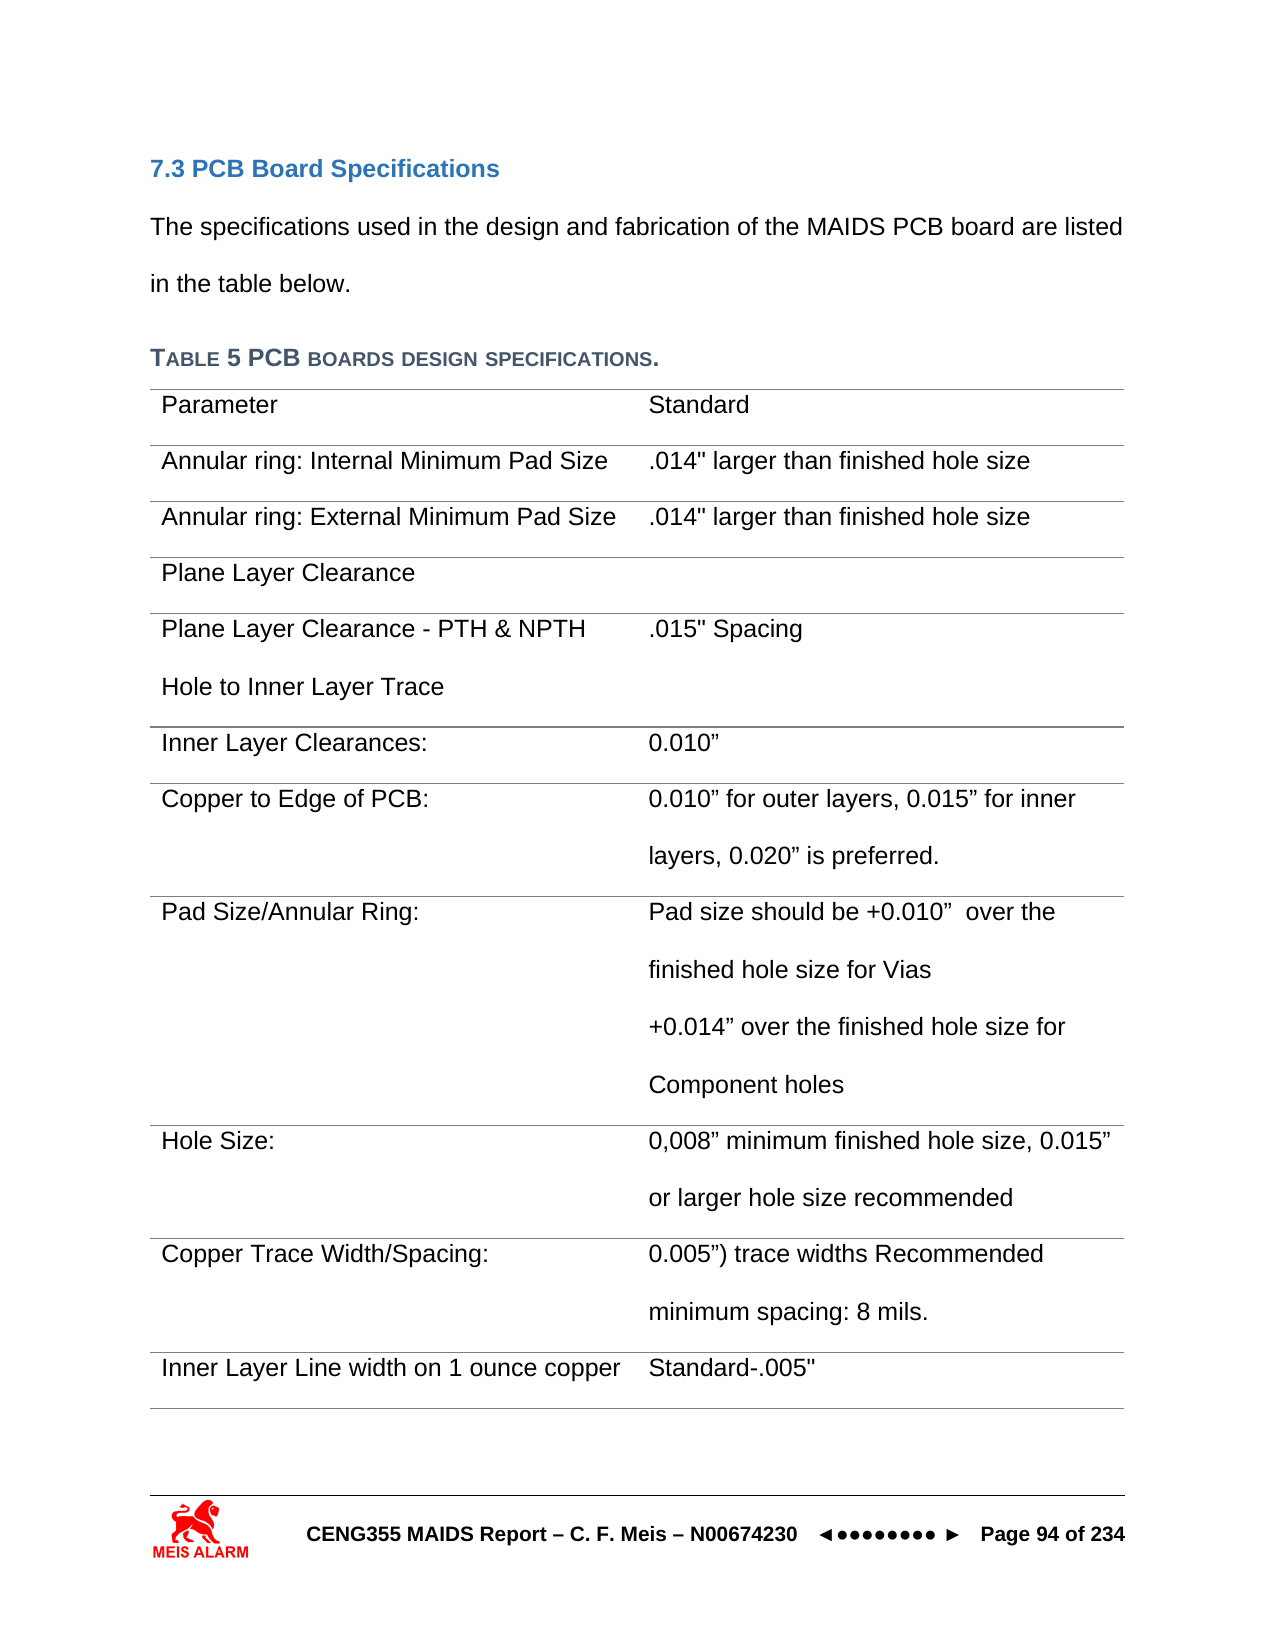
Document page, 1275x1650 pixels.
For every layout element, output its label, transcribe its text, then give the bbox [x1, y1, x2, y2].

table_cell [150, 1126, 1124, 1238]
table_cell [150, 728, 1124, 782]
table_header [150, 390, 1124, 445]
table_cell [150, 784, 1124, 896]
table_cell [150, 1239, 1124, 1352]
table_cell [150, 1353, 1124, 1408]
subtitle 7.3 PCB Board Specifications [150, 154, 1125, 183]
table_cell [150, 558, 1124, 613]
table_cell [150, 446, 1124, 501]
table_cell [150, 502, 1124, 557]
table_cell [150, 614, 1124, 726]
picture [150, 1498, 253, 1561]
text Table 5 PCB boards design specifications. [150, 343, 1125, 372]
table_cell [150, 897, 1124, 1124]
text The specifications used in the design and fabrication of the MAIDS PCB board are listed in the table below. [150, 212, 1125, 298]
